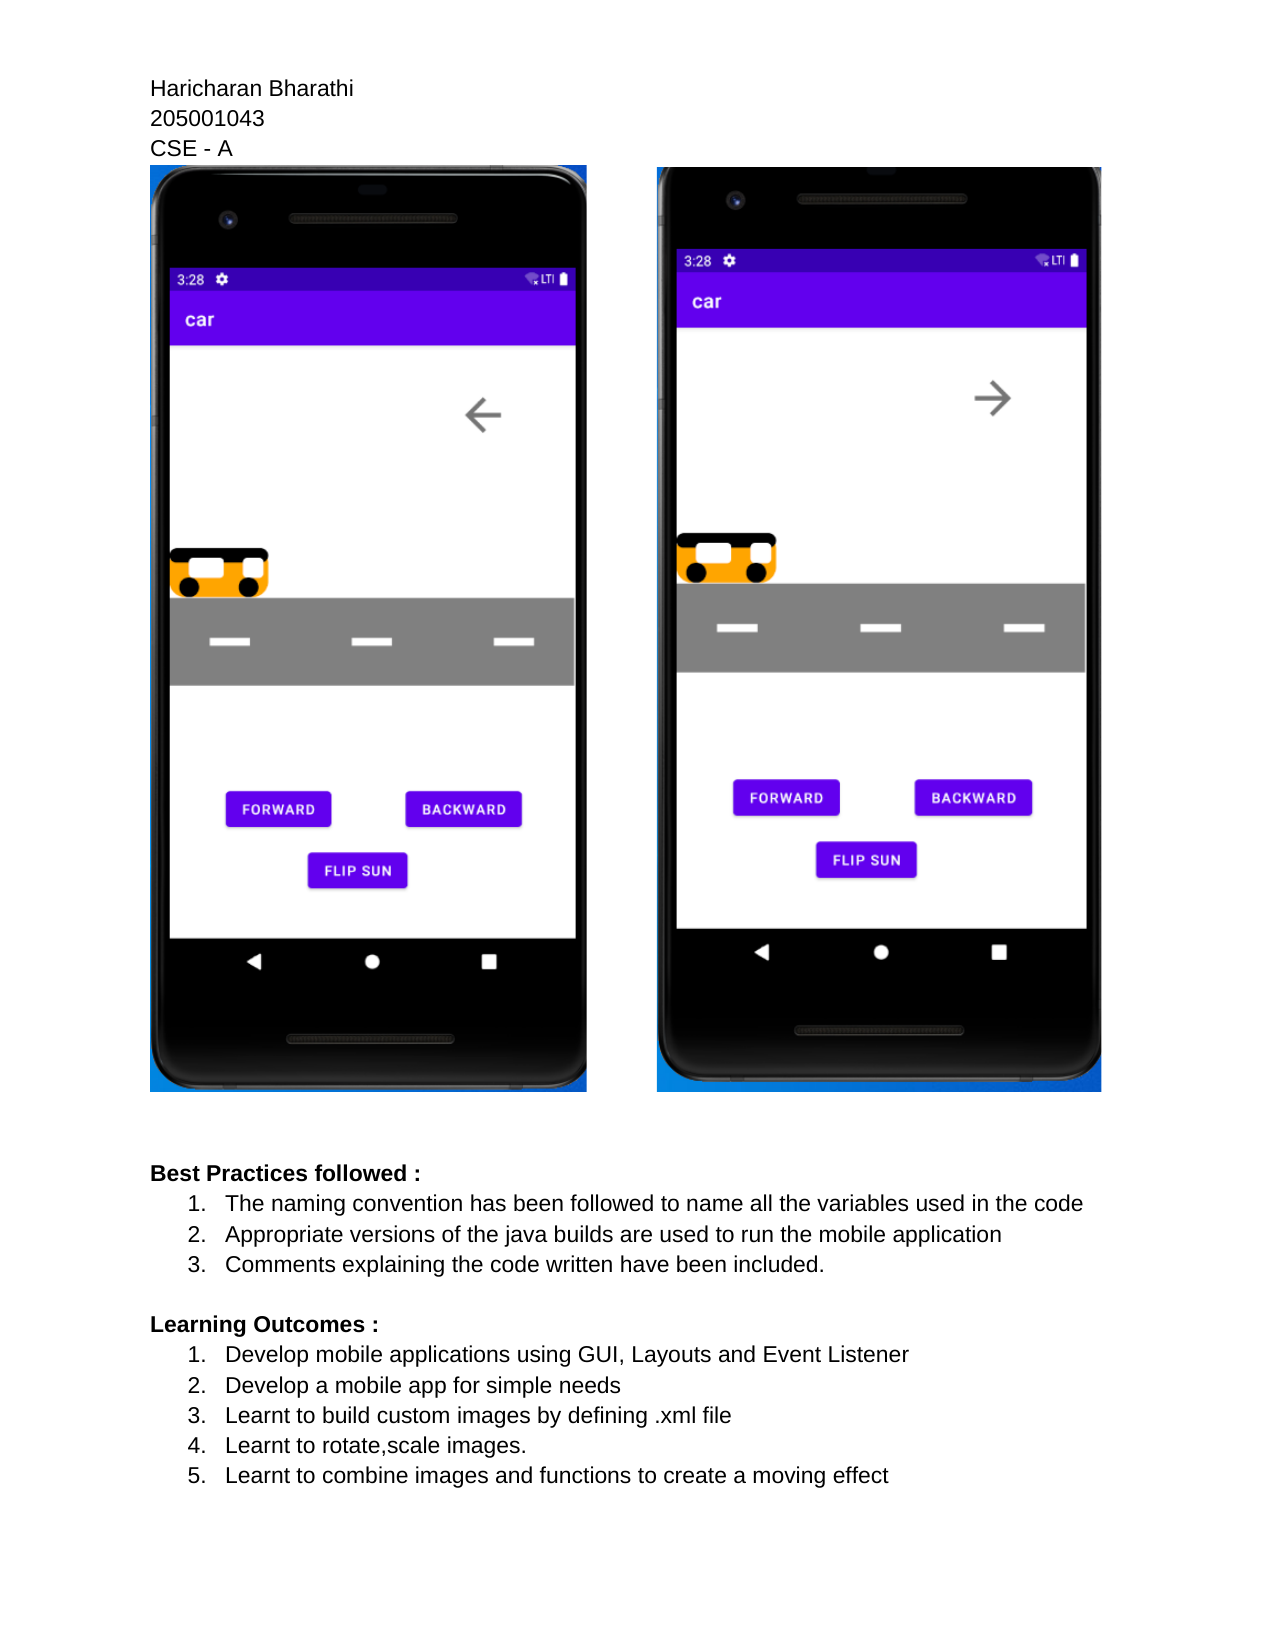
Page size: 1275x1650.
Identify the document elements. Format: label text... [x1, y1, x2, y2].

text Learning Outcomes : [150, 1311, 1125, 1338]
text Best Practices followed : [150, 1160, 1125, 1187]
picture [150, 165, 587, 1092]
list Comments explaining the code written have been included. [187, 1251, 1125, 1277]
picture [656, 167, 1102, 1092]
list Appropriate versions of the java builds are used to run the mobile application [187, 1221, 1125, 1247]
list Develop a mobile app for simple needs [187, 1372, 1125, 1398]
list Learnt to build custom images by defining .xml file [187, 1402, 1125, 1428]
list The naming convention has been followed to name all the variables used in the code [187, 1190, 1125, 1217]
list Learnt to combine images and functions to create a moving effect [187, 1462, 1125, 1489]
list Develop mobile applications using GUI, Layouts and Event Listener [187, 1341, 1125, 1368]
list Learnt to rotate,scale images. [187, 1432, 1125, 1458]
